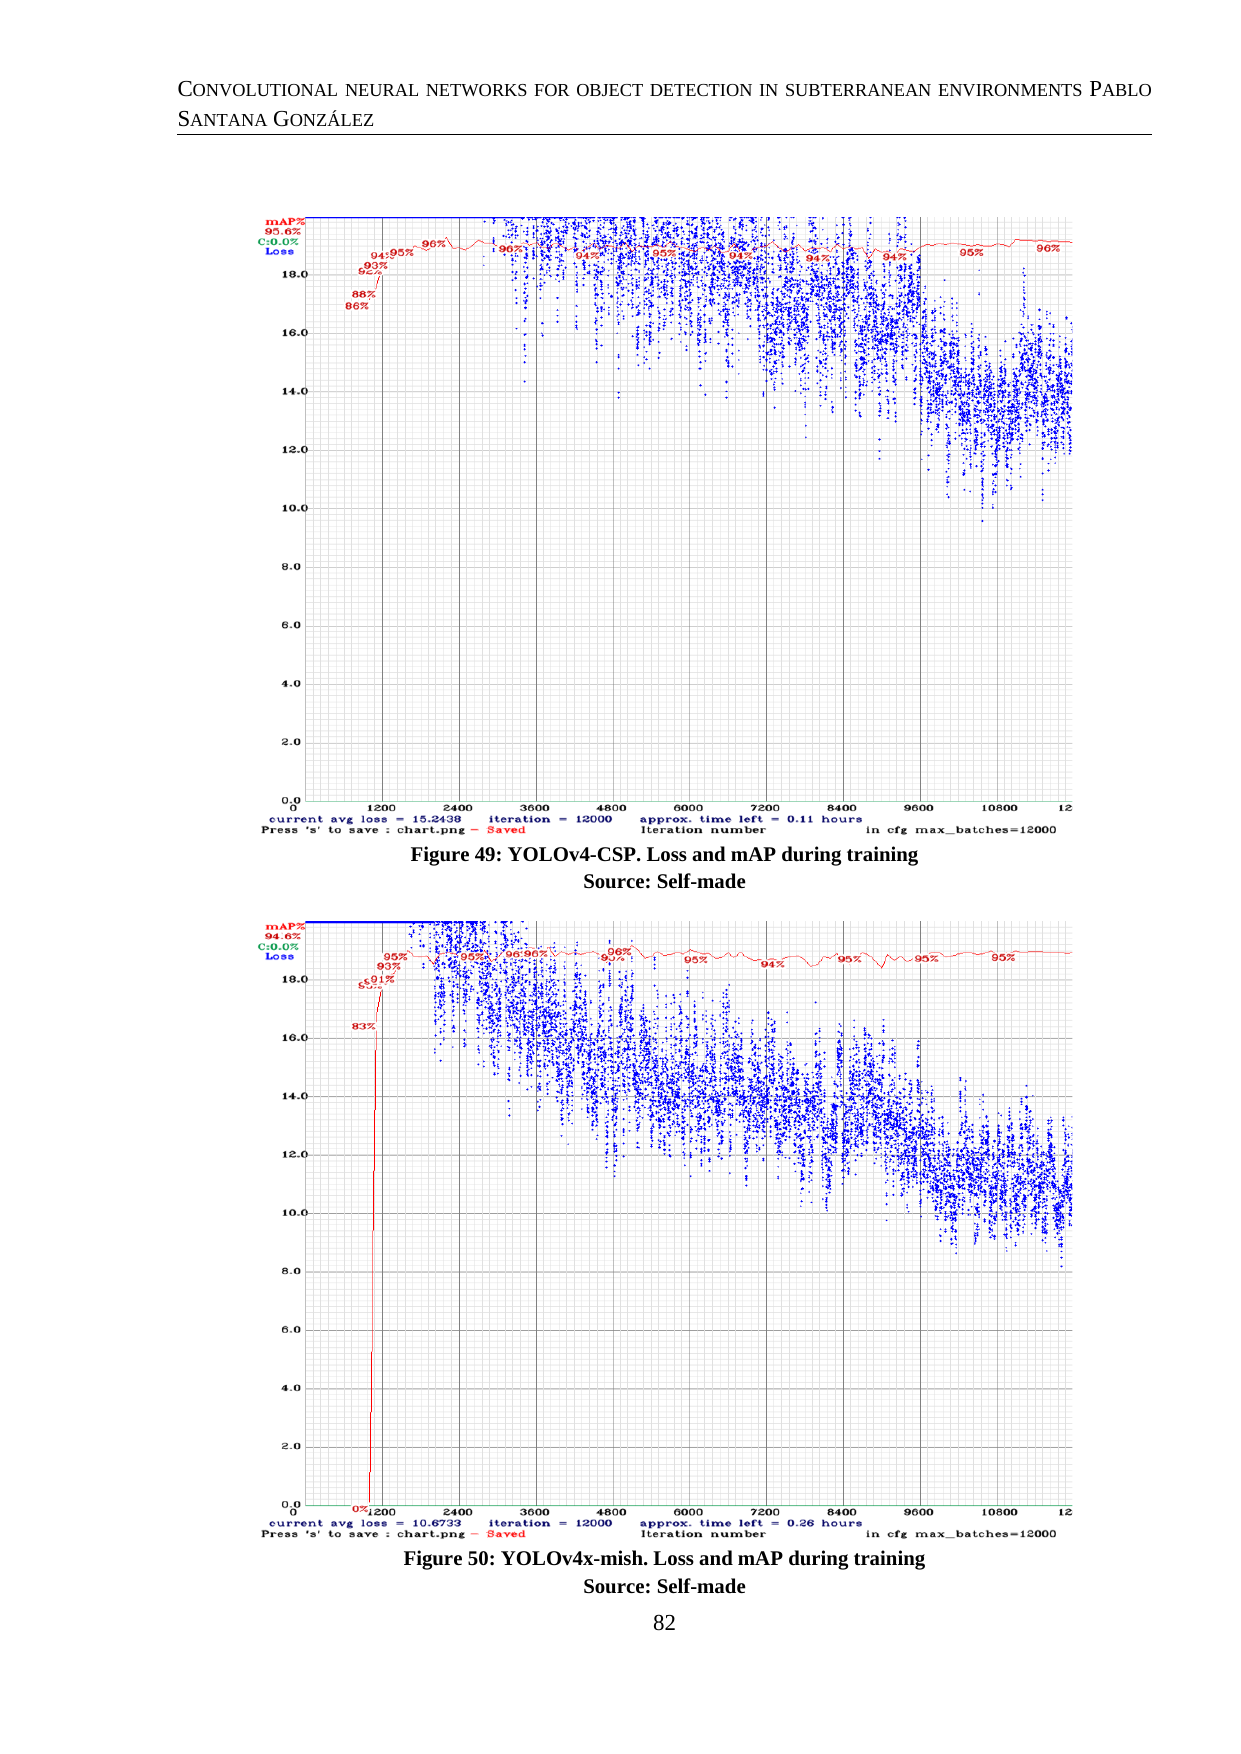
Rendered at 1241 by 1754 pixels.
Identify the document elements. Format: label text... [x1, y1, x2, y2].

picture [256, 217, 1073, 838]
text Source: Self-made [177, 1574, 1152, 1598]
picture [256, 921, 1073, 1542]
text Source: Self-made [177, 869, 1152, 893]
